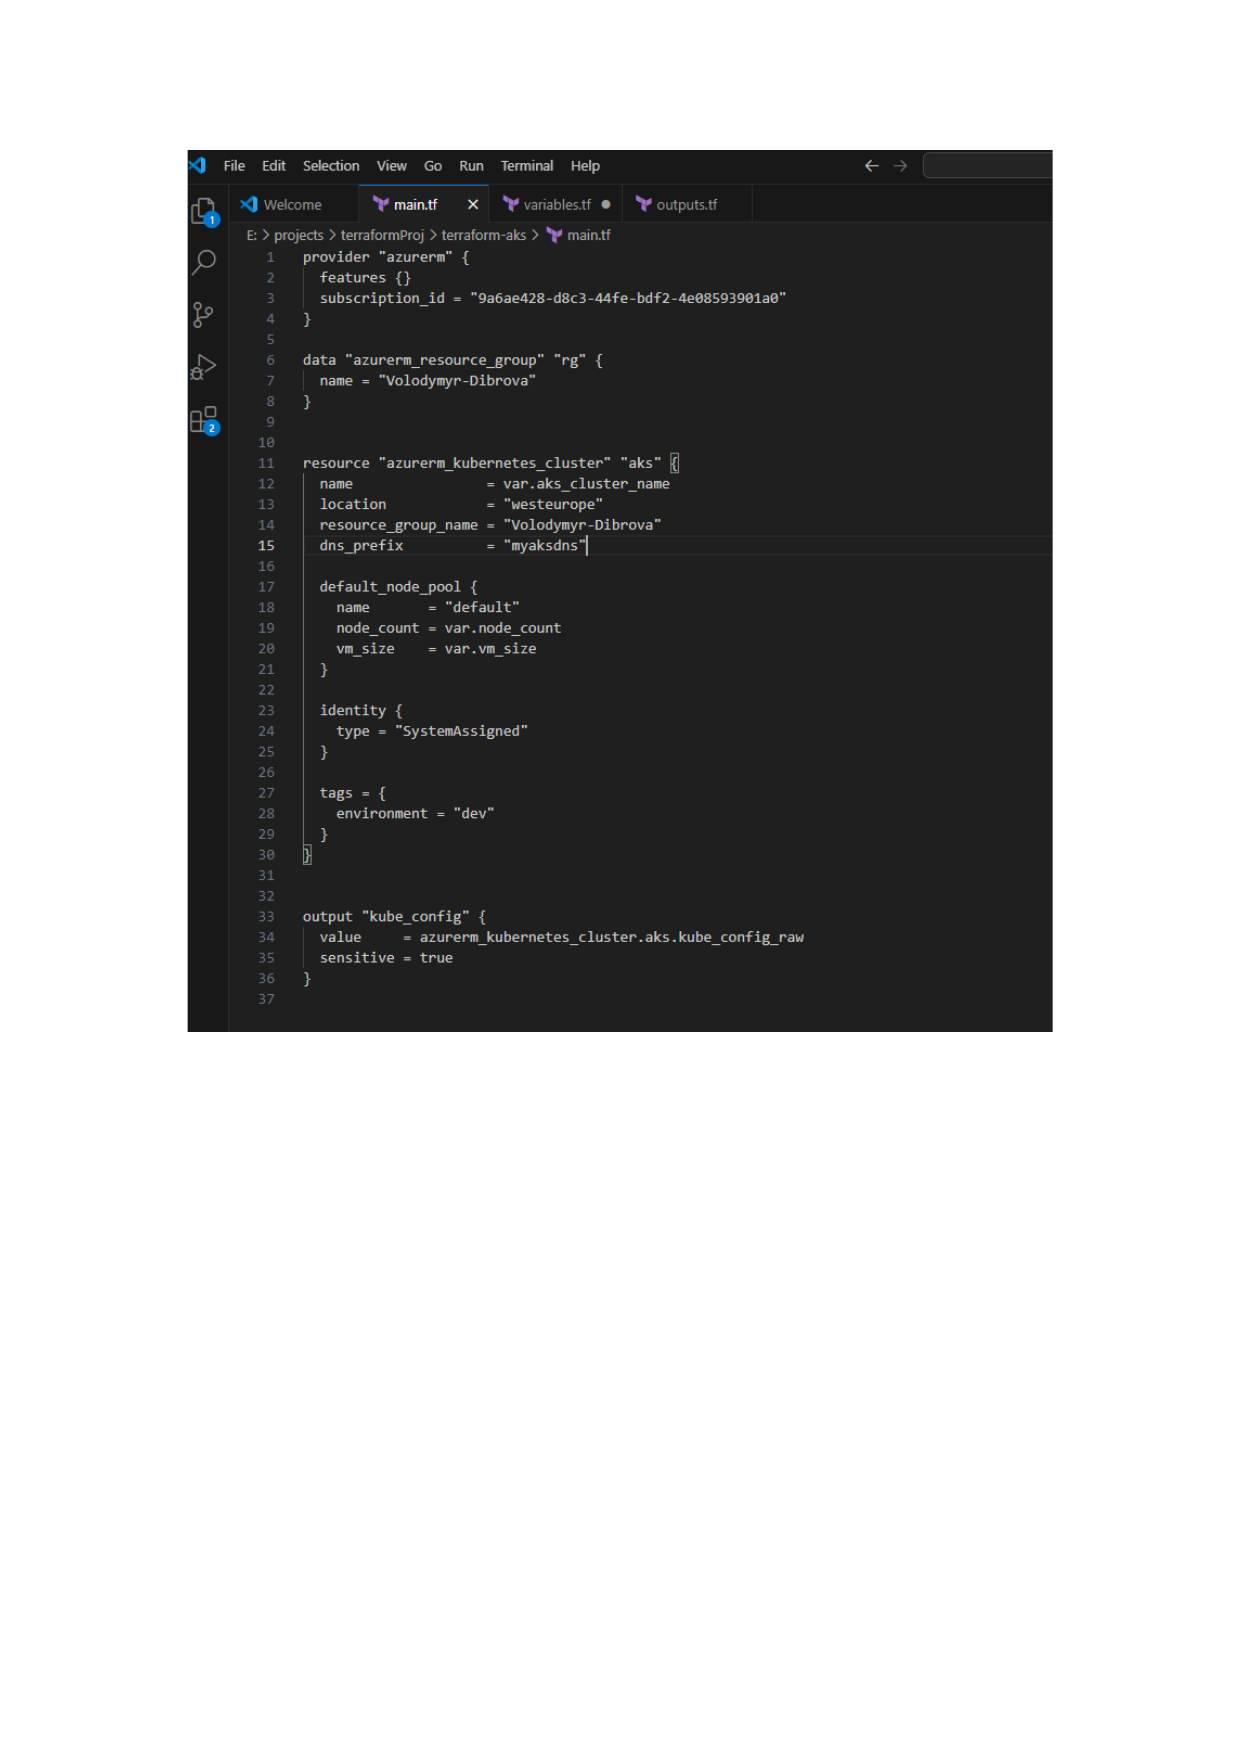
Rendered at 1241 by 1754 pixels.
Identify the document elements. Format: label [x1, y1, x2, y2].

picture [187, 150, 1053, 1032]
